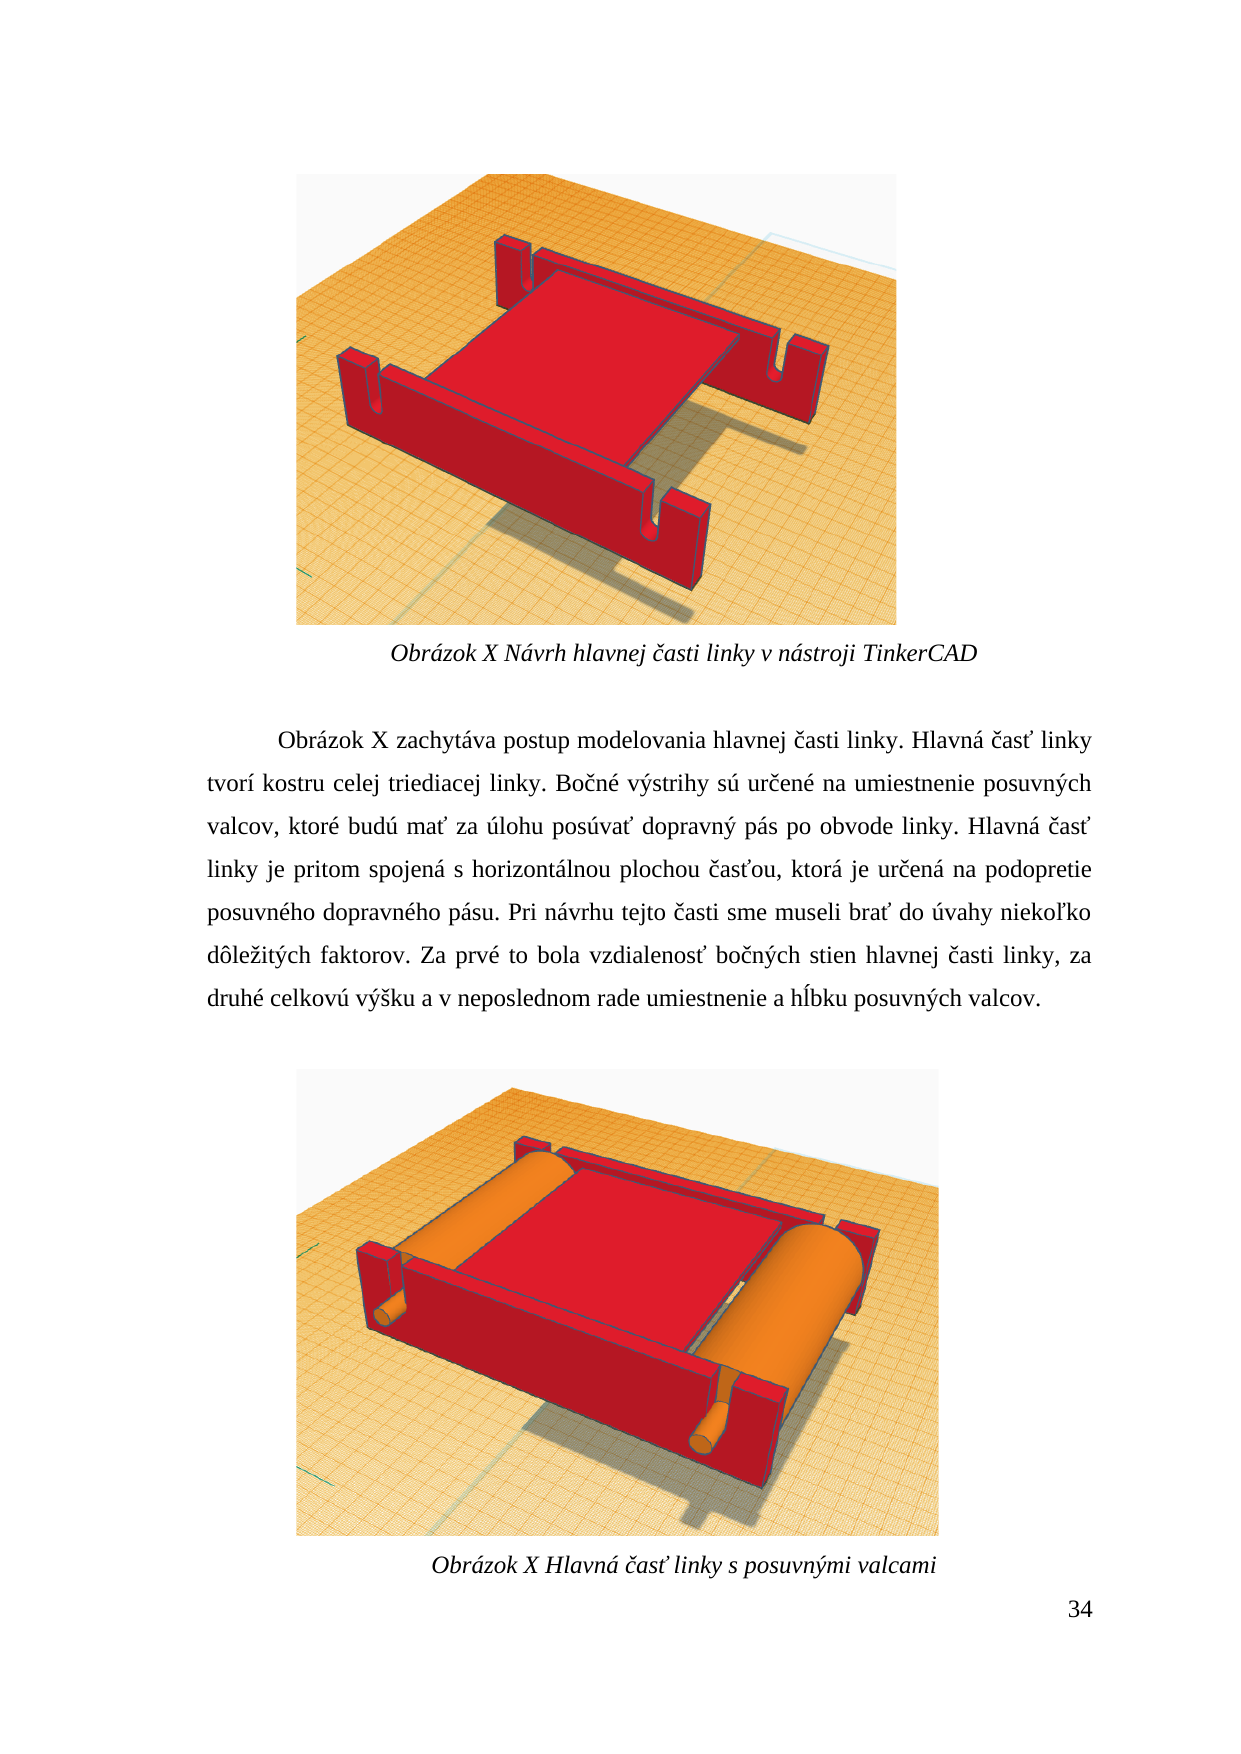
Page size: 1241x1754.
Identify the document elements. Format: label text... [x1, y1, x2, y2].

text Obrázok X Návrh hlavnej časti linky v nástroji TinkerCAD [207, 638, 1092, 667]
text Obrázok X zachytáva postup modelovania hlavnej časti linky. Hlavná časť linky tvorí kostru celej triediacej linky. Bočné výstrihy sú určené na umiestnenie posuvných valcov, ktoré budú mať za úlohu posúvať dopravný pás po obvode linky. Hlavná časť linky je pritom spojená s horizontálnou plochou časťou, ktorá je určená na podopretie posuvného dopravného pásu. Pri návrhu tejto časti sme museli brať do úvahy niekoľko dôležitých faktorov. Za prvé to bola vzdialenosť bočných stien hlavnej časti linky, za druhé celkovú výšku a v neposlednom rade umiestnenie a hĺbku posuvných valcov. [207, 725, 1092, 1012]
text Obrázok X Hlavná časť linky s posuvnými valcami [207, 1550, 1092, 1578]
